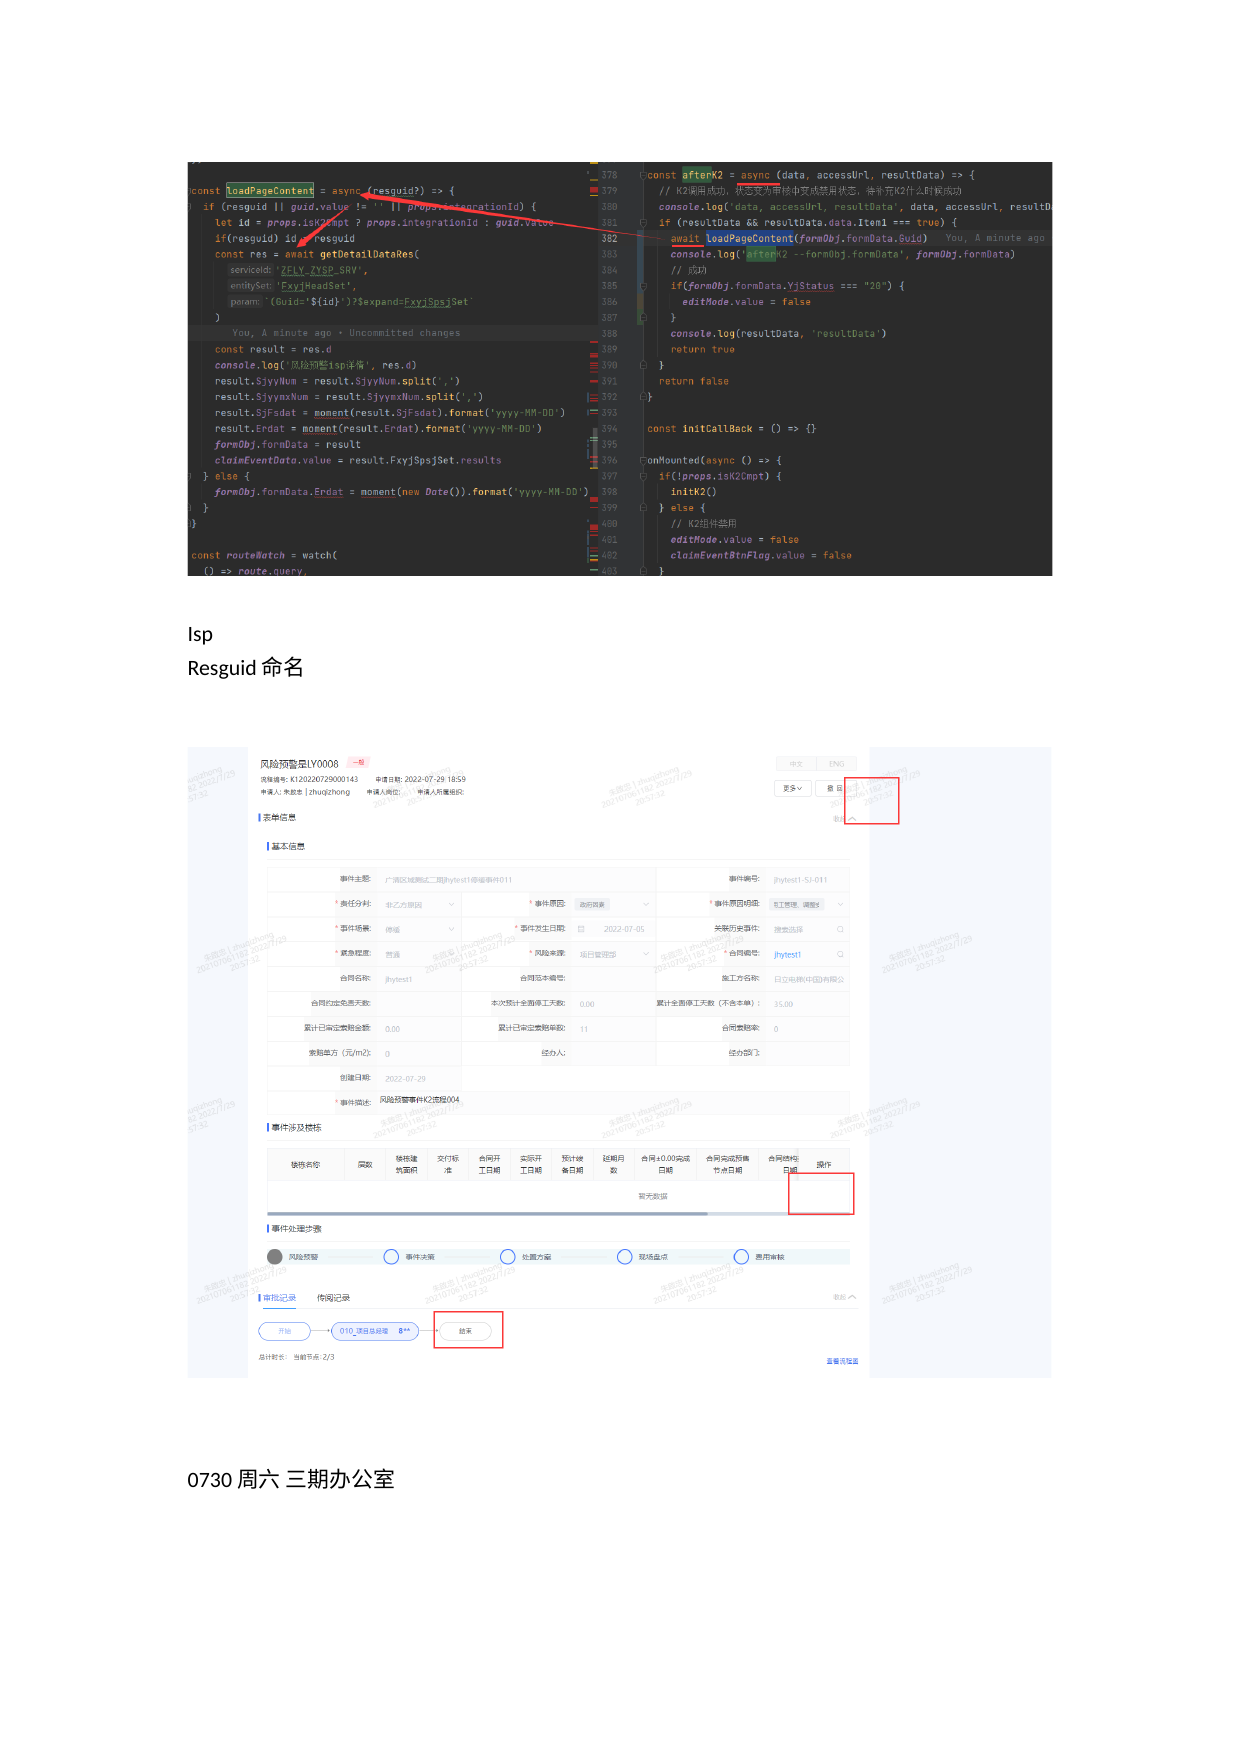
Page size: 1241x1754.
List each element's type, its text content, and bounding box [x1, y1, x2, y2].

text Isp [187, 617, 1053, 649]
picture [187, 162, 1053, 576]
text 0730 周六 三期办公室 [187, 1462, 1053, 1494]
text Resguid命名 [187, 649, 1053, 682]
picture [187, 747, 1052, 1378]
